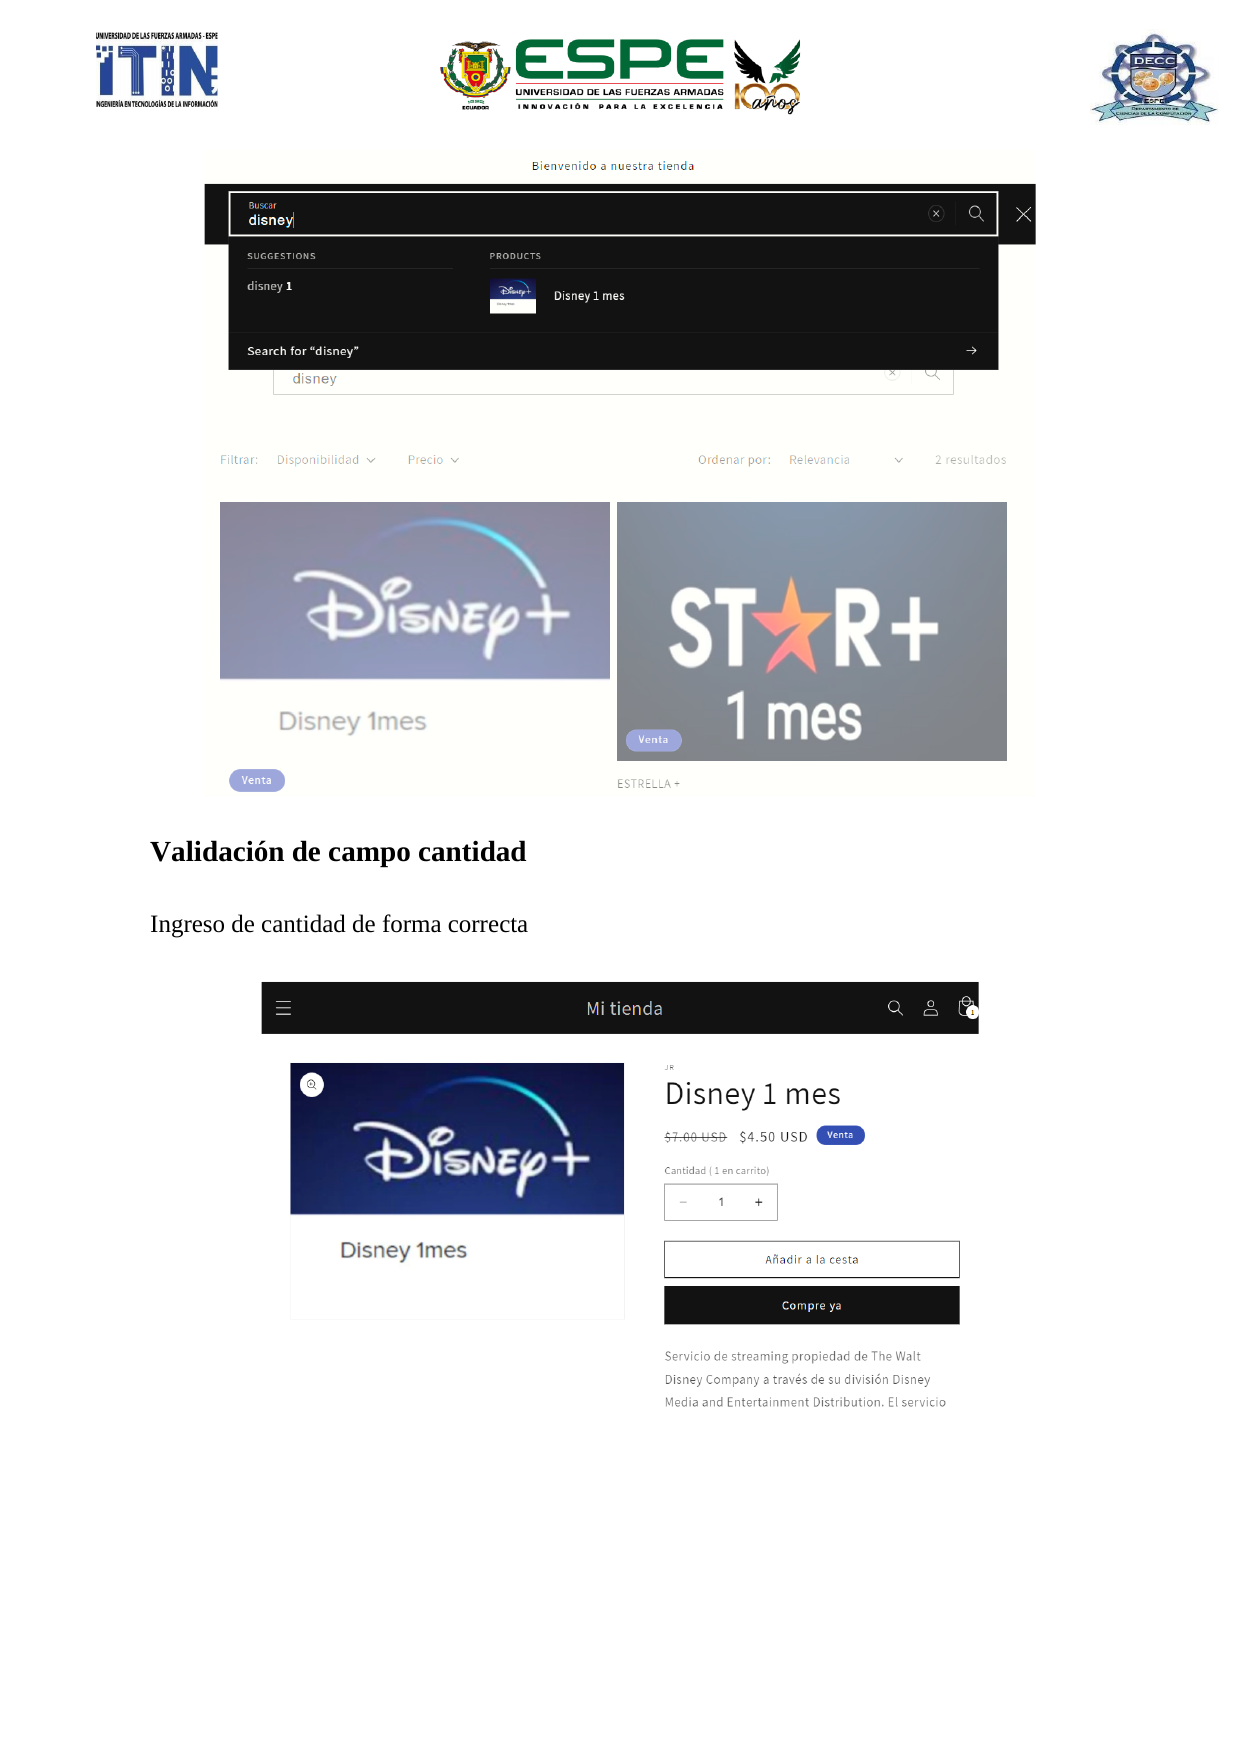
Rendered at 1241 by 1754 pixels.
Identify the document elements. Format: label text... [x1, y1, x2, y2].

text Validación de campo cantidad [150, 834, 1090, 868]
picture [204, 150, 1036, 796]
picture [96, 32, 218, 107]
picture [440, 39, 800, 115]
picture [1090, 29, 1219, 125]
picture [261, 977, 979, 1415]
text Ingreso de cantidad de forma correcta [150, 909, 1090, 938]
